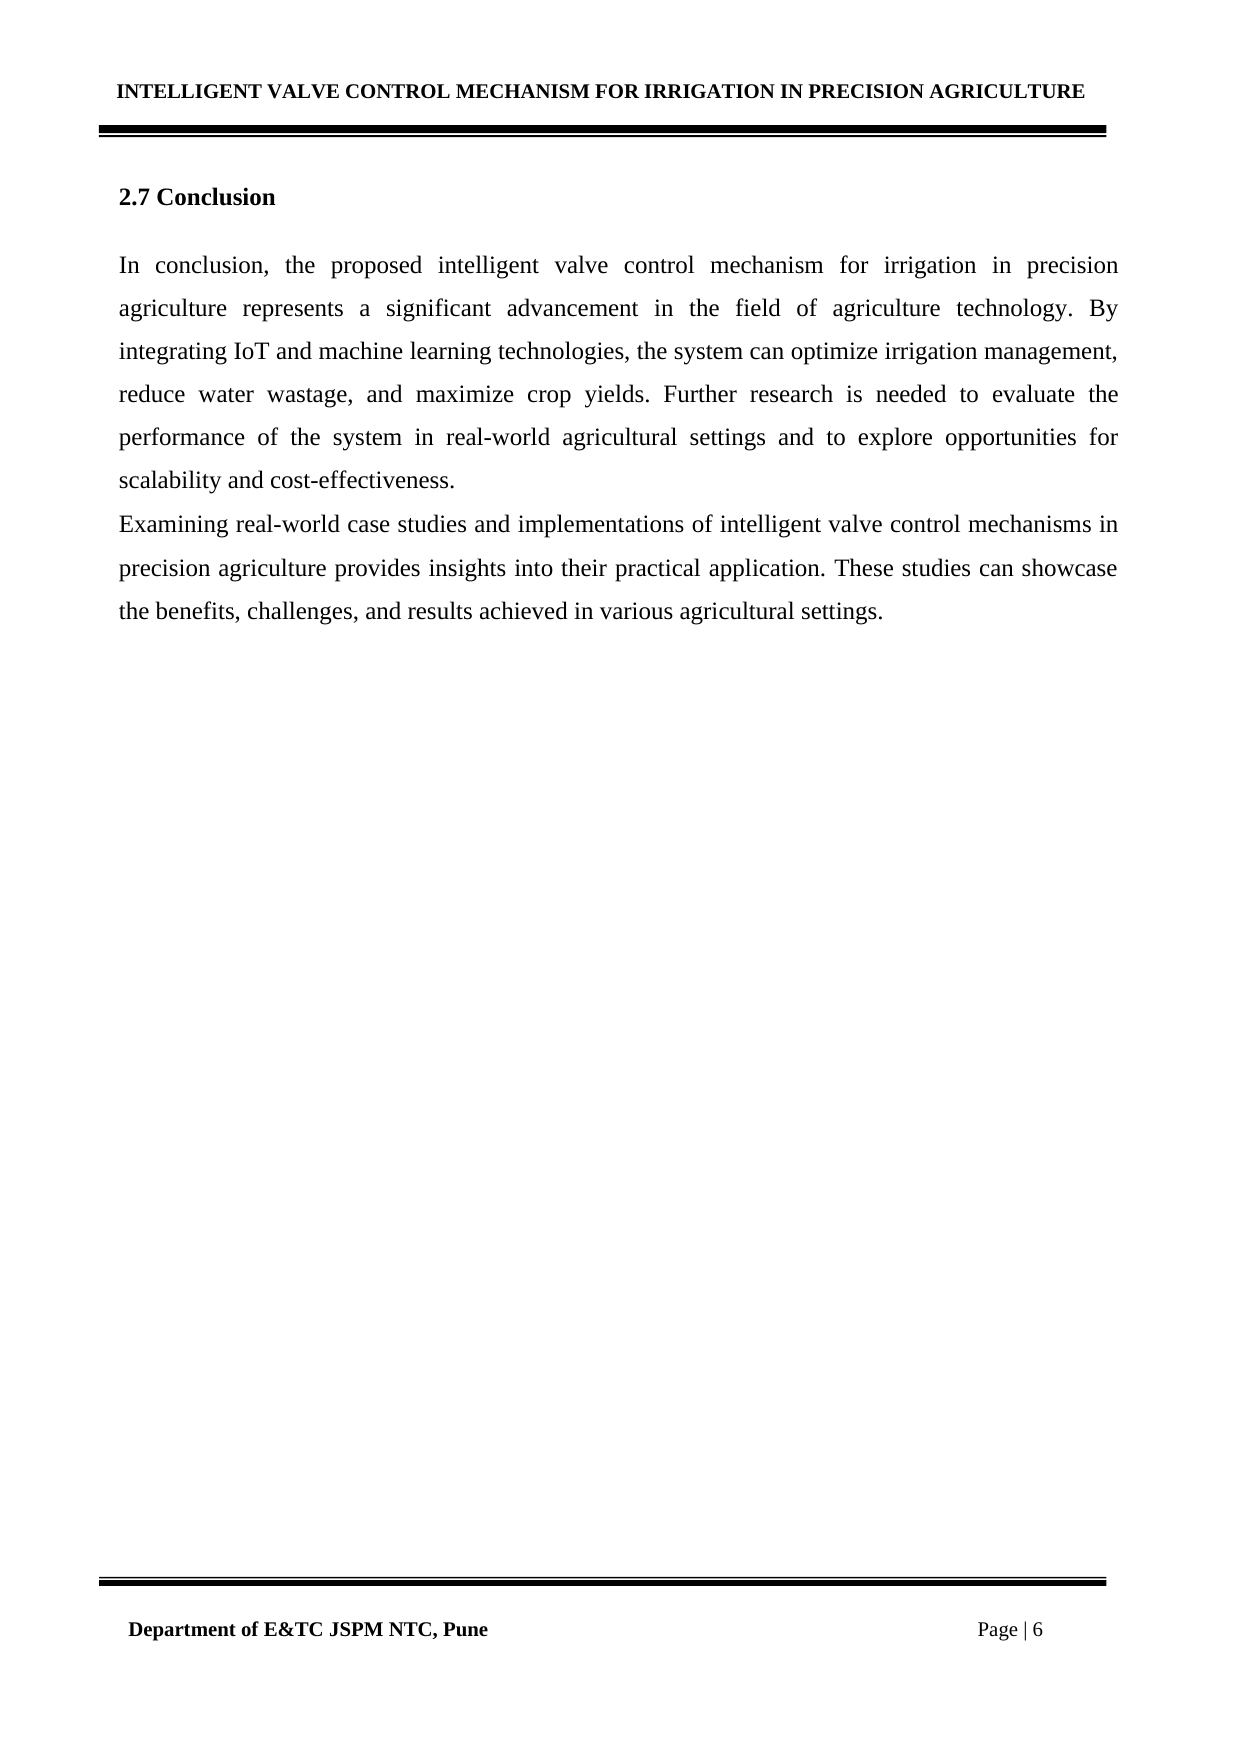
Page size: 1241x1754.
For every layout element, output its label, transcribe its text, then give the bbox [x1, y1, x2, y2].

text 2.7 Conclusion [119, 182, 1119, 210]
text Examining real-world case studies and implementations of intelligent valve control mechanisms in precision agriculture provides insights into their practical application. These studies can showcase the benefits, challenges, and results achieved in various agricultural settings. [119, 509, 1119, 624]
text In conclusion, the proposed intelligent valve control mechanism for irrigation in precision agriculture represents a significant advancement in the field of agriculture technology. By integrating IoT and machine learning technologies, the system can optimize irrigation management, reduce water wastage, and maximize crop yields. Further research is needed to evaluate the performance of the system in real-world agricultural settings and to explore opportunities for scalability and cost-effectiveness. [119, 250, 1119, 494]
